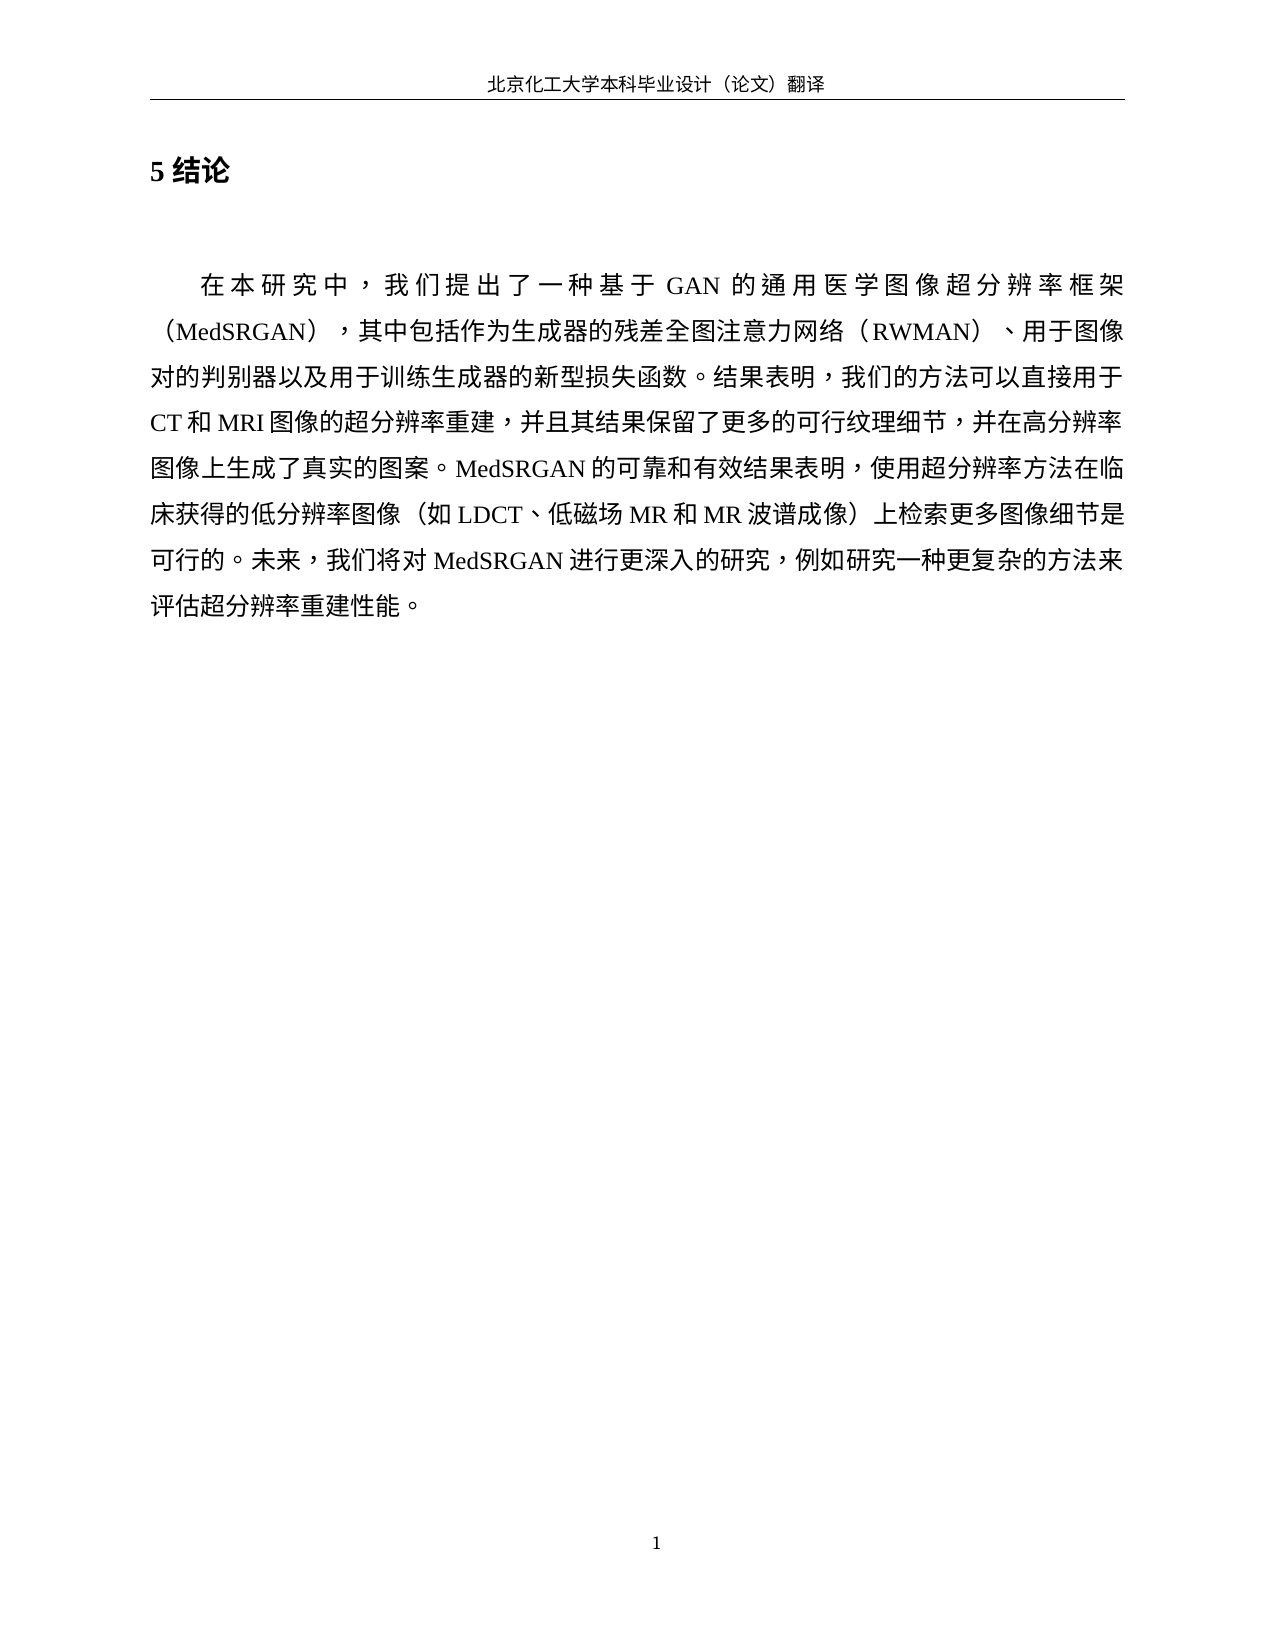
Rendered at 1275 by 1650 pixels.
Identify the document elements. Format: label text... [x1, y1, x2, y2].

text 在本研究中，我们提出了一种基于GAN的通用医学图像超分辨率框架（MedSRGAN），其中包括作为生成器的残差全图注意力网络（RWMAN）、用于图像对的判别器以及用于训练生成器的新型损失函数。结果表明，我们的方法可以直接用于CT和MRI图像的超分辨率重建，并且其结果保留了更多的可行纹理细节，并在高分辨率图像上生成了真实的图案。MedSRGAN的可靠和有效结果表明，使用超分辨率方法在临床获得的低分辨率图像（如LDCT、低磁场MR和MR波谱成像）上检索更多图像细节是可行的。未来，我们将对MedSRGAN进行更深入的研究，例如研究一种更复杂的方法来评估超分辨率重建性能。 [150, 258, 1125, 624]
subtitle 5 结论 [150, 150, 1125, 190]
